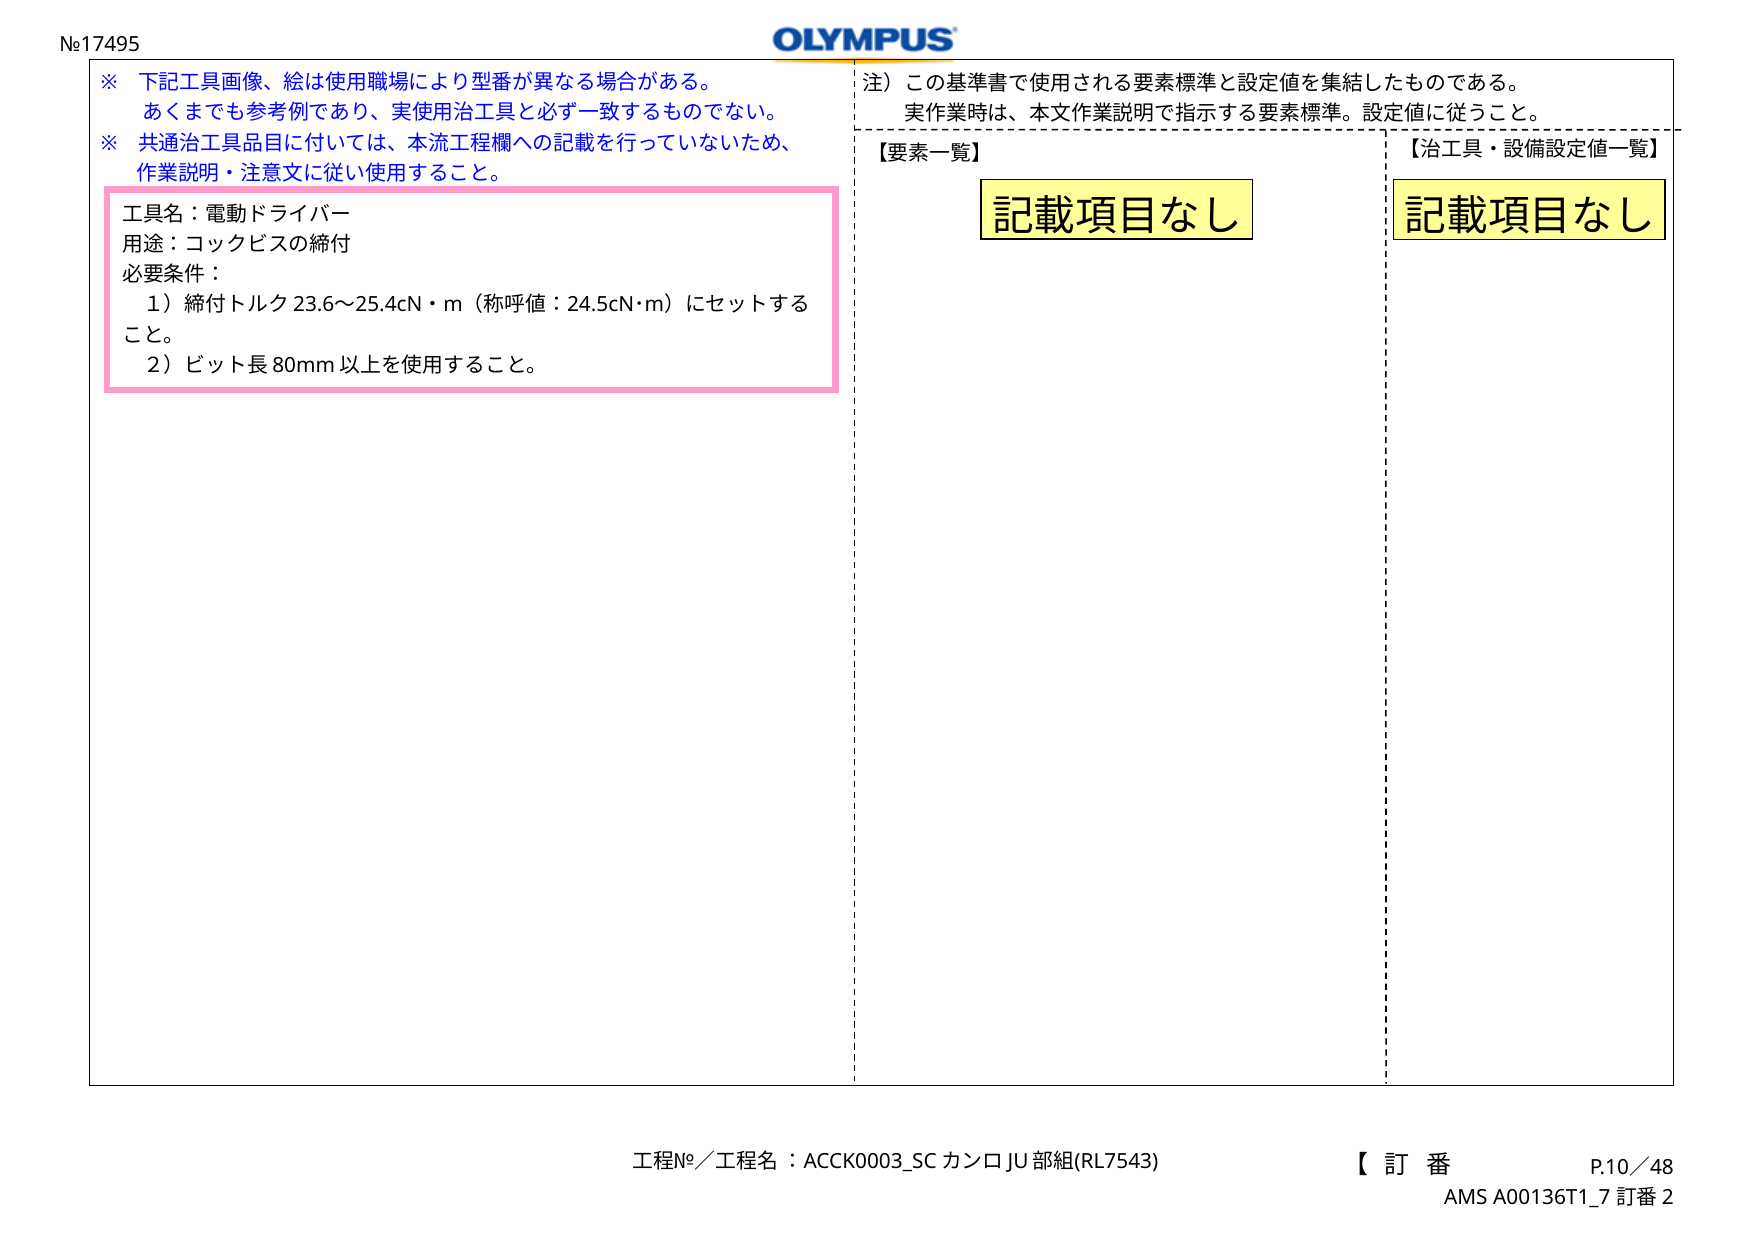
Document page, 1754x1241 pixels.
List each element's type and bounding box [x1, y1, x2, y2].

picture [762, 22, 967, 59]
table_cell [90, 60, 1673, 1084]
